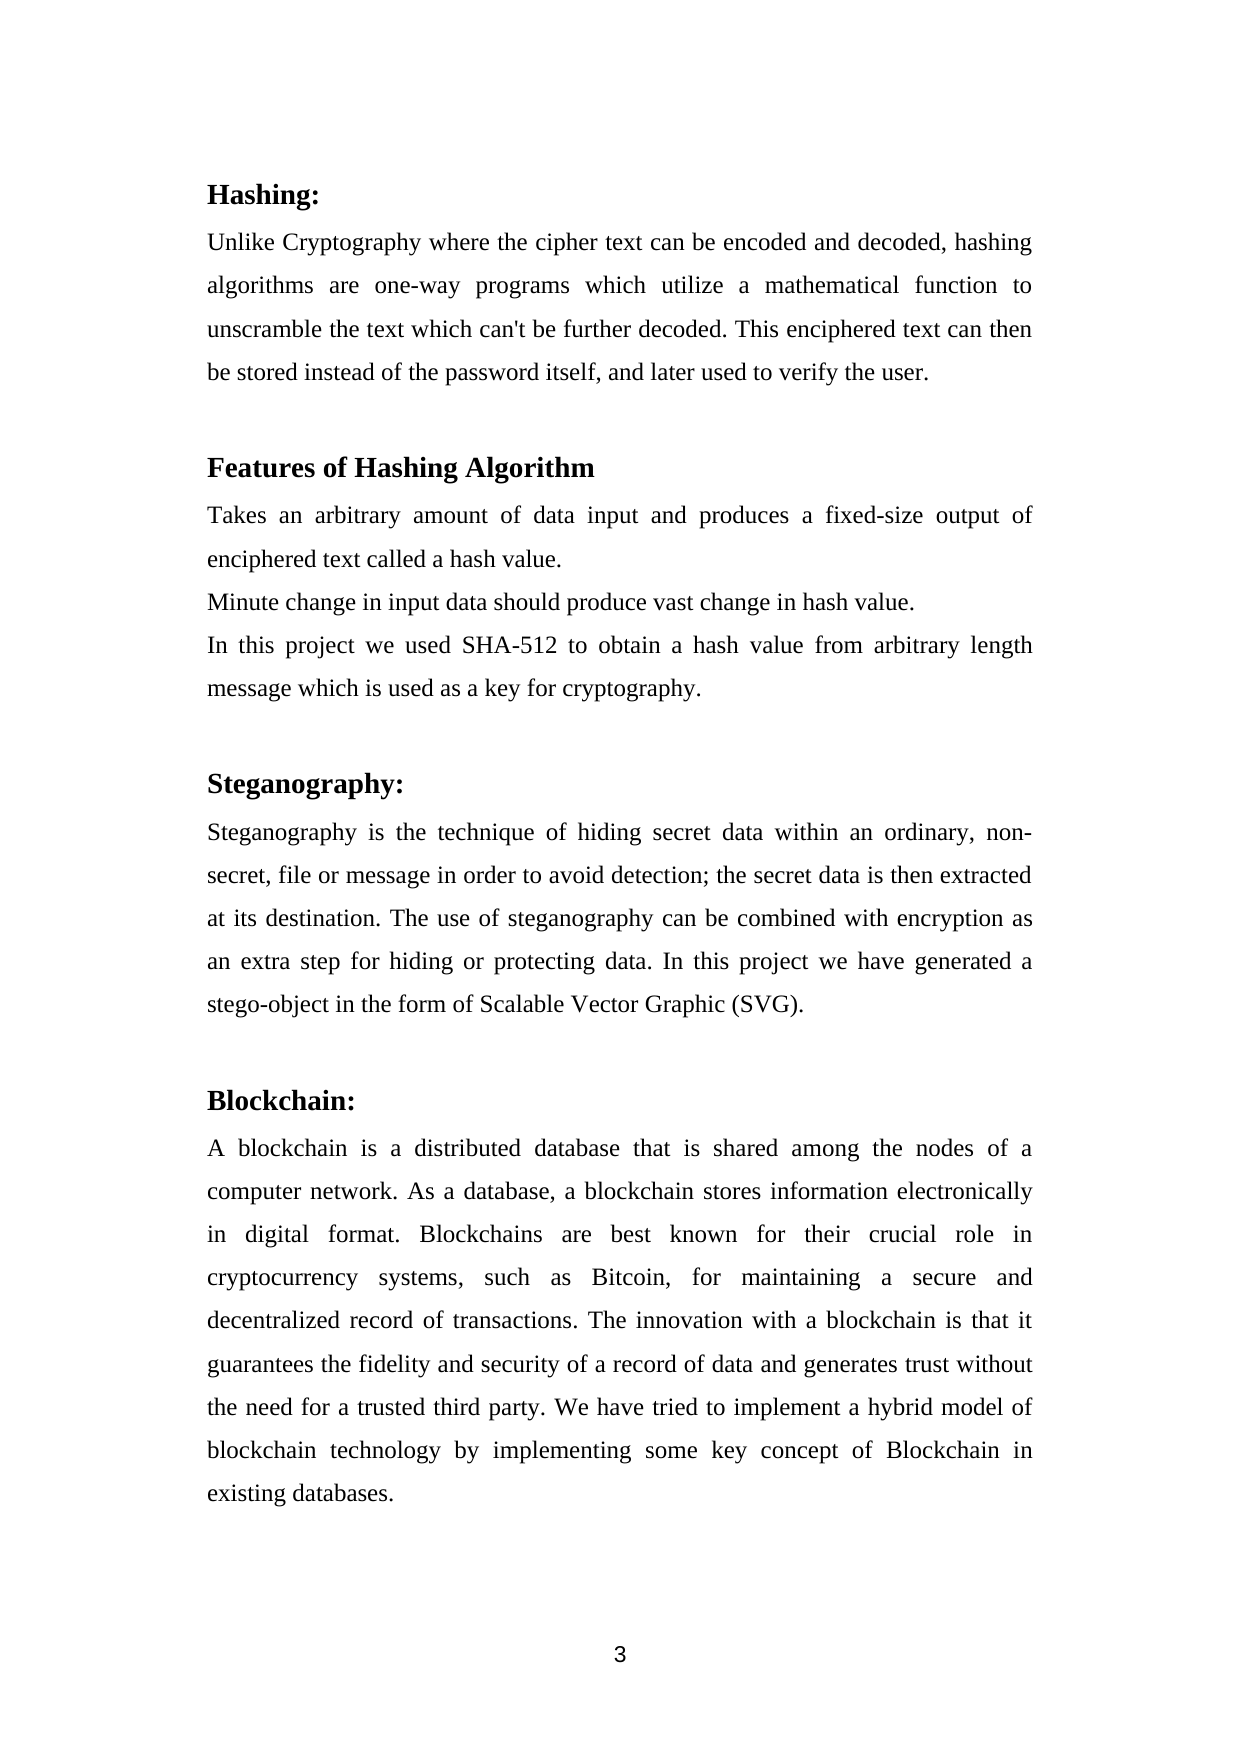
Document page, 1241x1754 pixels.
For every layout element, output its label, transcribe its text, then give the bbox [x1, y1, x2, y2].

text A blockchain is a distributed database that is shared among the nodes of a computer network. As a database, a blockchain stores information electronically in digital format. Blockchains are best known for their crucial role in cryptocurrency systems, such as Bitcoin, for maintaining a secure and decentralized record of transactions. The innovation with a blockchain is that it guarantees the fidelity and security of a record of data and generates trust without the need for a trusted third party. We have tried to implement a hybrid model of blockchain technology by implementing some key concept of Blockchain in existing databases. [207, 1133, 1033, 1507]
text Takes an arbitrary amount of data input and produces a fixed-size output of enciphered text called a hash value. [207, 501, 1033, 572]
text Hashing: [207, 177, 1033, 211]
text Features of Hashing Algorithm [207, 450, 1033, 484]
text In this project we used SHA-512 to obtain a hash value from arbitrary length message which is used as a key for cryptography. [207, 630, 1033, 702]
text Minute change in input data should produce vast change in hash value. [207, 587, 1033, 616]
text Steganography: [207, 767, 1033, 800]
text Blockchain: [207, 1083, 1033, 1116]
text Unlike Cryptography where the cipher text can be encoded and decoded, hashing algorithms are one-way programs which utilize a mathematical function to unscramble the text which can't be further decoded. This enciphered text can then be stored instead of the password itself, and later used to verify the user. [207, 227, 1033, 386]
text Steganography is the technique of hiding secret data within an ordinary, non-secret, file or message in order to avoid detection; the secret data is then extracted at its destination. The use of steganography can be combined with encryption as an extra step for hiding or protecting data. In this project we have generated a stego-object in the form of Scalable Vector Graphic (SVG). [207, 817, 1033, 1018]
